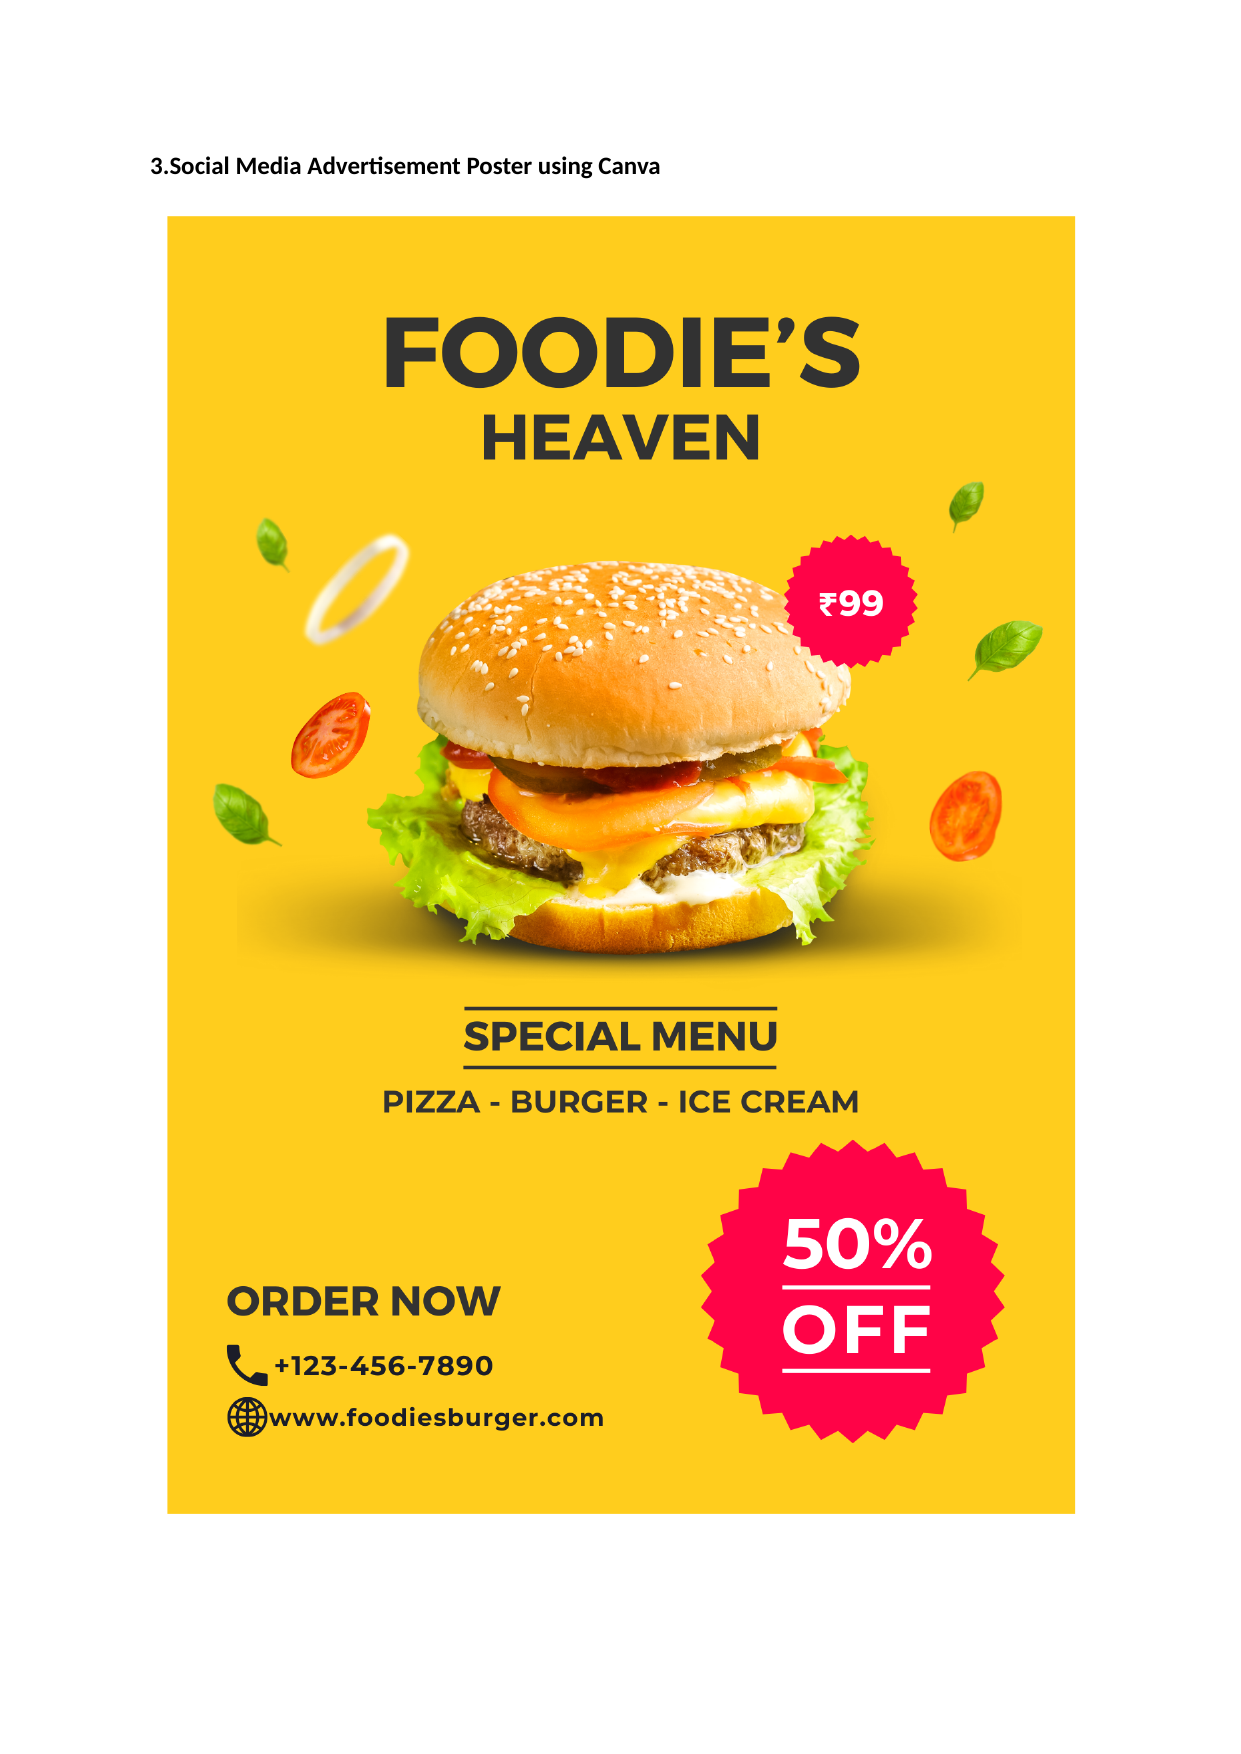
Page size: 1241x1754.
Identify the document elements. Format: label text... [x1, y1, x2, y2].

text 3.Social Media Advertisement Poster using Canva [150, 150, 1090, 181]
picture [150, 199, 1091, 1530]
